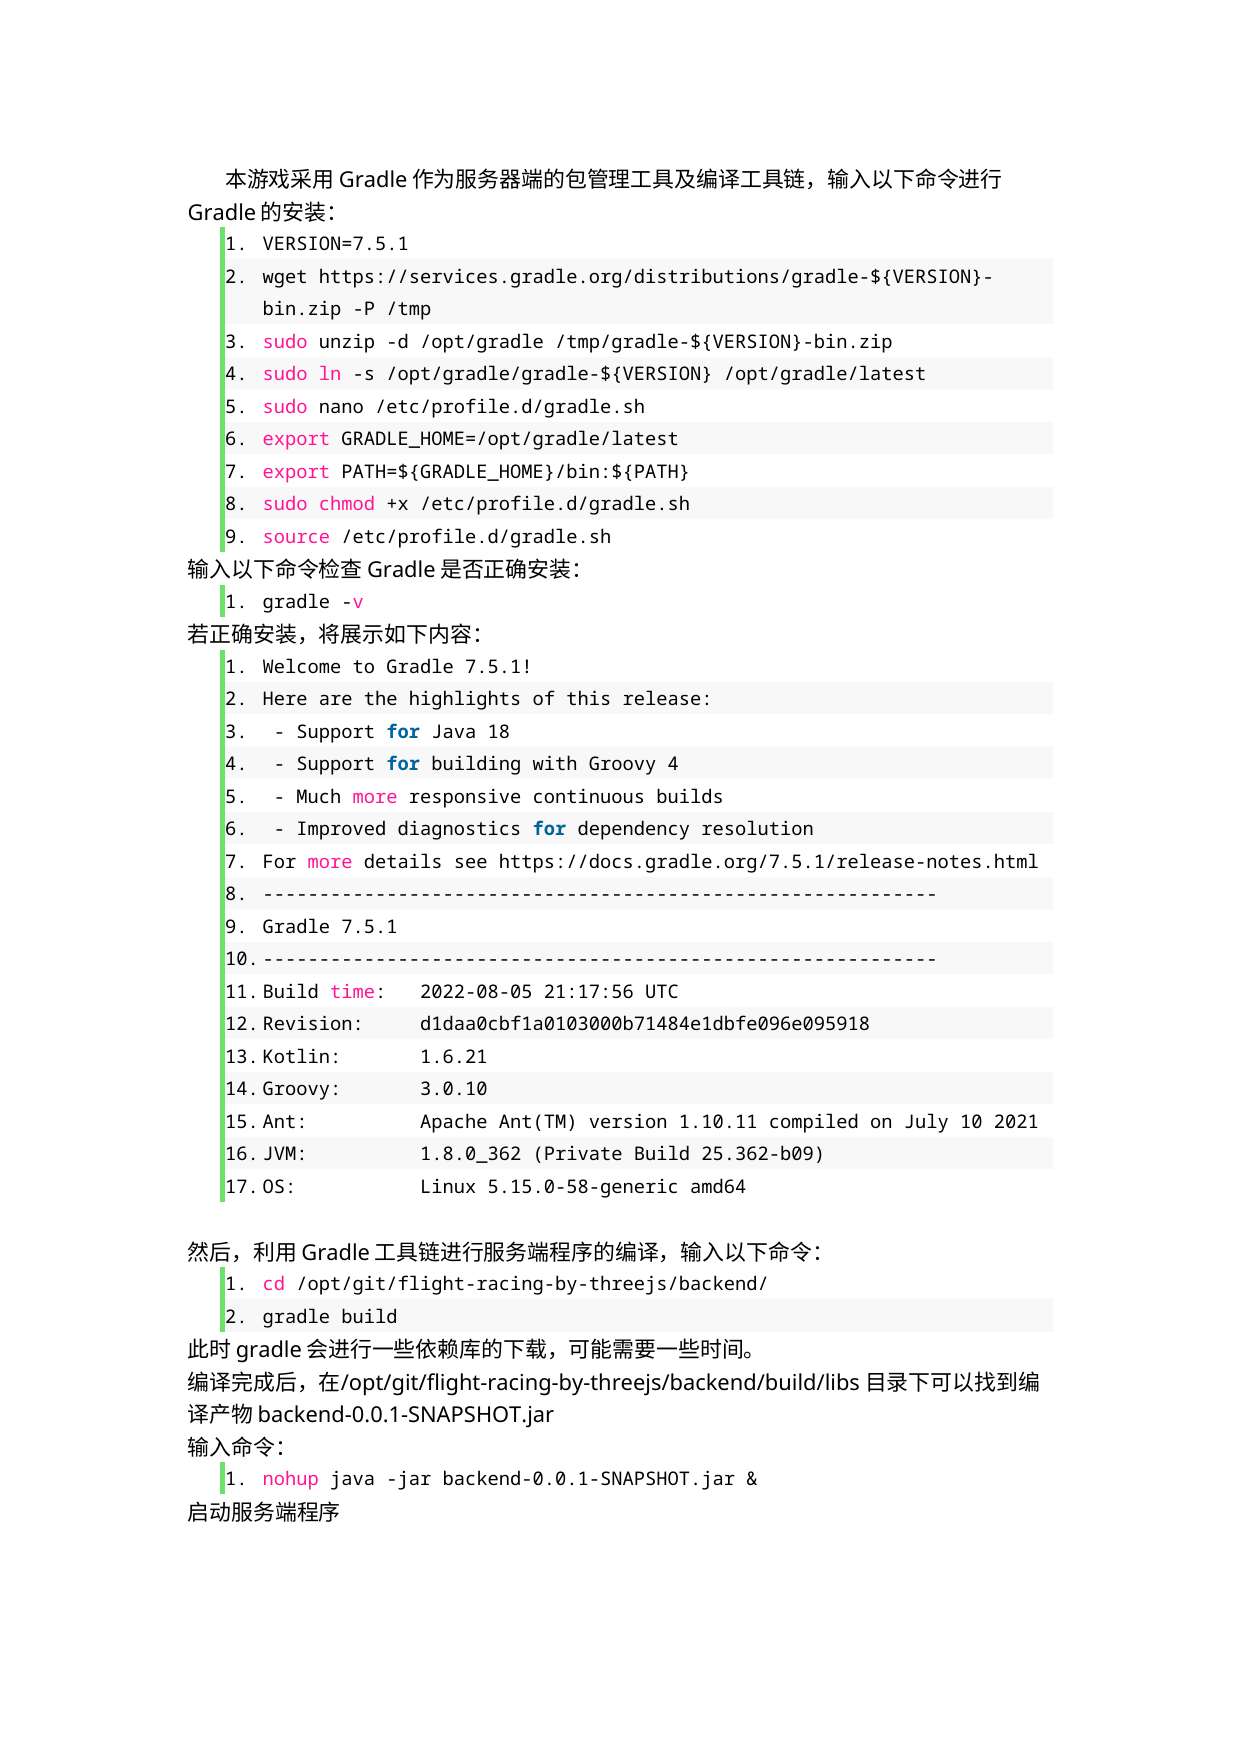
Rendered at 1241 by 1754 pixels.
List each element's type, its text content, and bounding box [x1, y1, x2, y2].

list sudo nano /etc/profile.d/gradle.sh [225, 389, 1053, 422]
list VERSION=7.5.1 [225, 227, 1053, 259]
text 然后，利用Gradle工具链进行服务端程序的编译，输入以下命令： [187, 1234, 1053, 1267]
list cd /opt/git/flight-racing-by-threejs/backend/ [225, 1267, 1053, 1299]
list ------------------------------------------------------------ [225, 877, 1053, 909]
list sudo unzip -d /opt/gradle /tmp/gradle-${VERSION}-bin.zip [225, 324, 1053, 357]
list export PATH=${GRADLE_HOME}/bin:${PATH} [225, 454, 1053, 487]
list Ant: Apache Ant(TM) version 1.10.11 compiled on July 10 2021 [225, 1104, 1053, 1137]
list Build time: 2022-08-05 21:17:56 UTC [225, 974, 1053, 1007]
list Here are the highlights of this release: [225, 682, 1053, 714]
list 输入以下命令检查Gradle是否正确安装： [187, 552, 1053, 584]
list ------------------------------------------------------------ [225, 942, 1053, 974]
list Gradle 7.5.1 [225, 909, 1053, 942]
list - Much more responsive continuous builds [225, 779, 1053, 812]
list gradle build [225, 1299, 1053, 1332]
list Kotlin: 1.6.21 [225, 1039, 1053, 1072]
text 编译完成后，在/opt/git/flight-racing-by-threejs/backend/build/libs目录下可以找到编译产物backend-0.0.1-SNAPSHOT.jar [187, 1364, 1053, 1429]
list Groovy: 3.0.10 [225, 1072, 1053, 1104]
list - Support for building with Groovy 4 [225, 747, 1053, 779]
list - Improved diagnostics for dependency resolution [225, 812, 1053, 844]
list 本游戏采用Gradle作为服务器端的包管理工具及编译工具链，输入以下命令进行Gradle的安装： [187, 162, 1053, 227]
list nohup java -jar backend-0.0.1-SNAPSHOT.jar & [225, 1462, 1053, 1494]
list sudo chmod +x /etc/profile.d/gradle.sh [225, 487, 1053, 519]
list JVM: 1.8.0_362 (Private Build 25.362-b09) [225, 1137, 1053, 1169]
list source /etc/profile.d/gradle.sh [225, 519, 1053, 552]
list - Support for Java 18 [225, 714, 1053, 747]
list 此时gradle会进行一些依赖库的下载，可能需要一些时间。 [187, 1332, 1053, 1364]
list export GRADLE_HOME=/opt/gradle/latest [225, 422, 1053, 454]
text 启动服务端程序 [187, 1494, 1053, 1527]
list sudo ln -s /opt/gradle/gradle-${VERSION} /opt/gradle/latest [225, 357, 1053, 389]
text 输入命令： [187, 1429, 1053, 1462]
list For more details see https://docs.gradle.org/7.5.1/release-notes.html [225, 844, 1053, 877]
list Welcome to Gradle 7.5.1! [220, 649, 1053, 682]
list gradle -v [220, 584, 1053, 617]
list OS: Linux 5.15.0-58-generic amd64 [225, 1169, 1053, 1202]
text 若正确安装，将展示如下内容： [187, 617, 1053, 649]
list Revision: d1daa0cbf1a0103000b71484e1dbfe096e095918 [225, 1007, 1053, 1039]
list wget https://services.gradle.org/distributions/gradle-${VERSION}-bin.zip -P /tmp [225, 259, 1053, 324]
